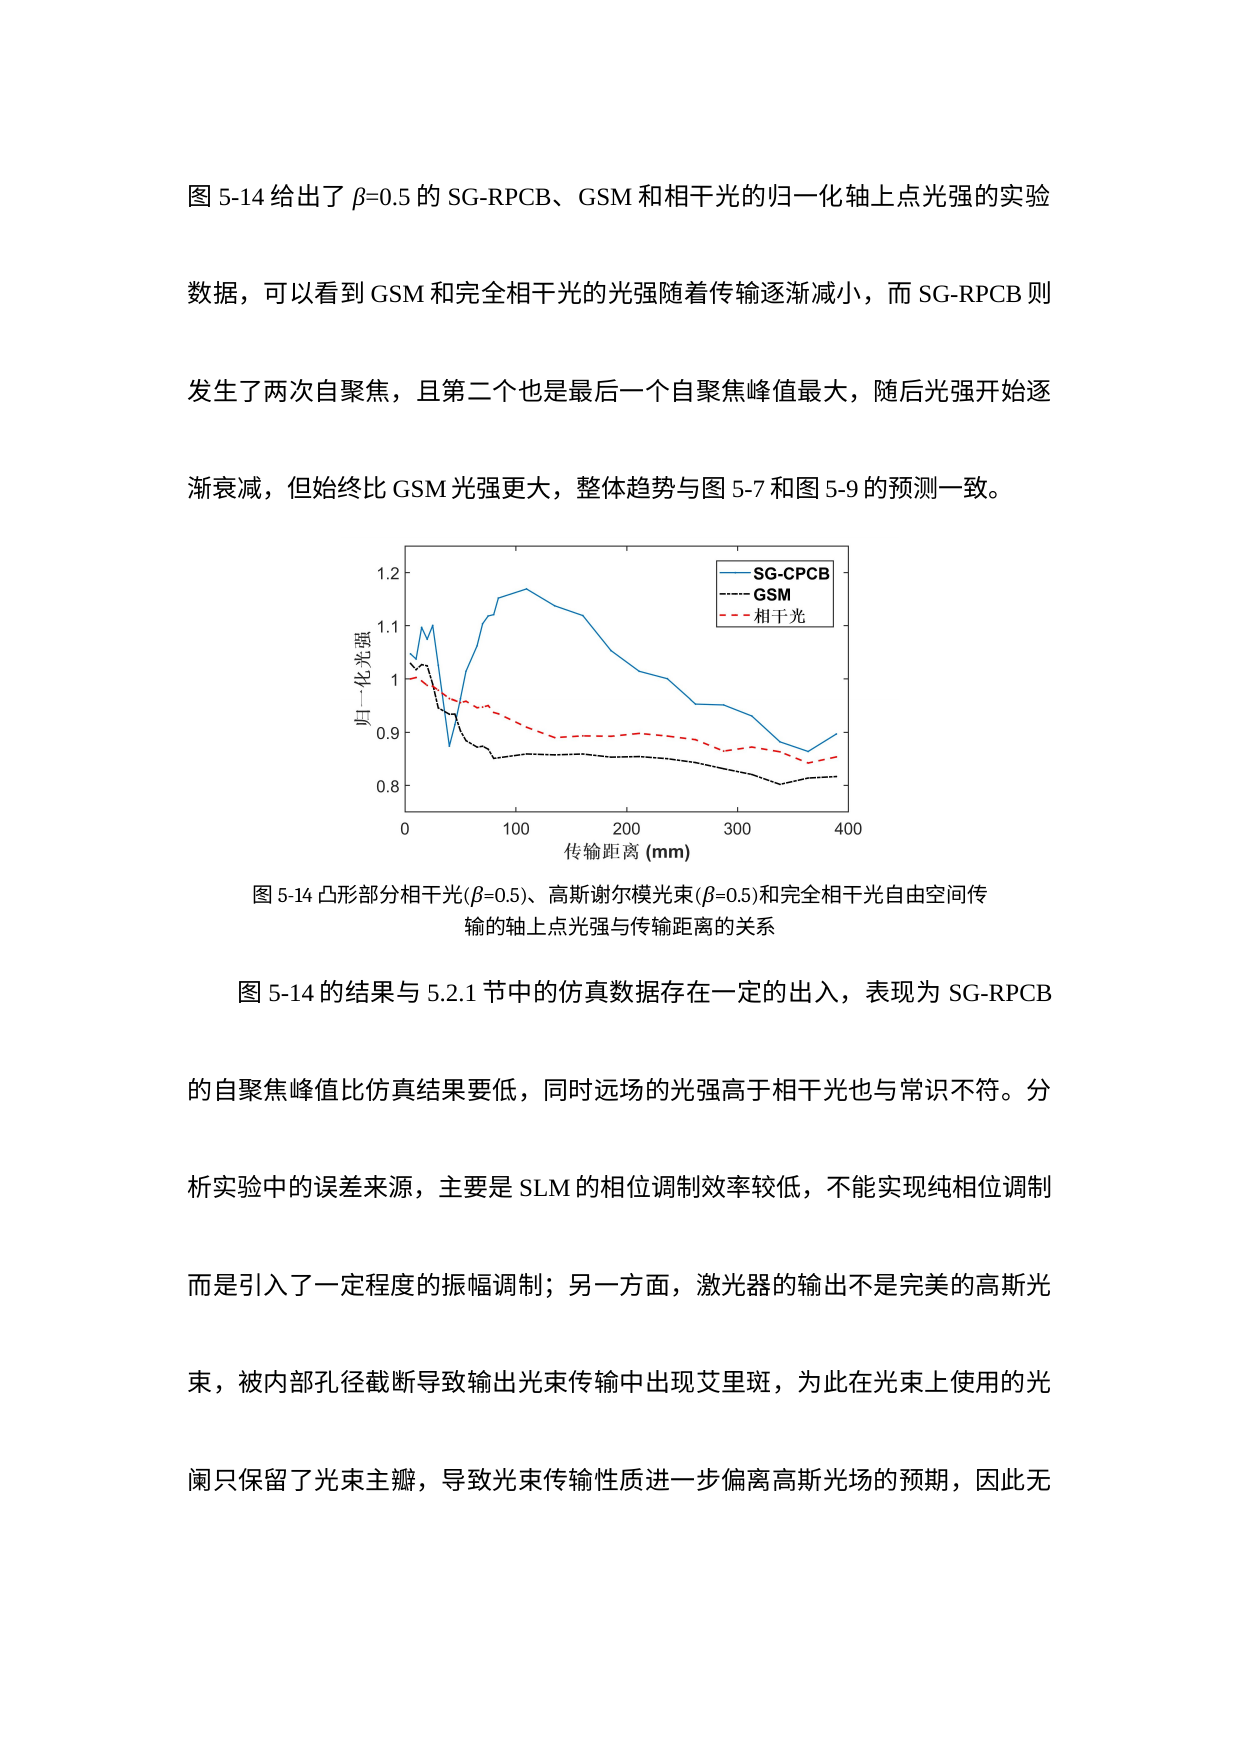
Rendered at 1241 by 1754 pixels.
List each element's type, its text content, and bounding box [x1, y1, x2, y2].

picture [341, 537, 899, 862]
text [187, 162, 1053, 519]
text 图 5-14 凸形部分相干光(β=0.5)、高斯谢尔模光束(β=0.5)和完全相干光自由空间传输的轴上点光强与传输距离的关系 [250, 877, 990, 942]
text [187, 958, 1053, 1511]
